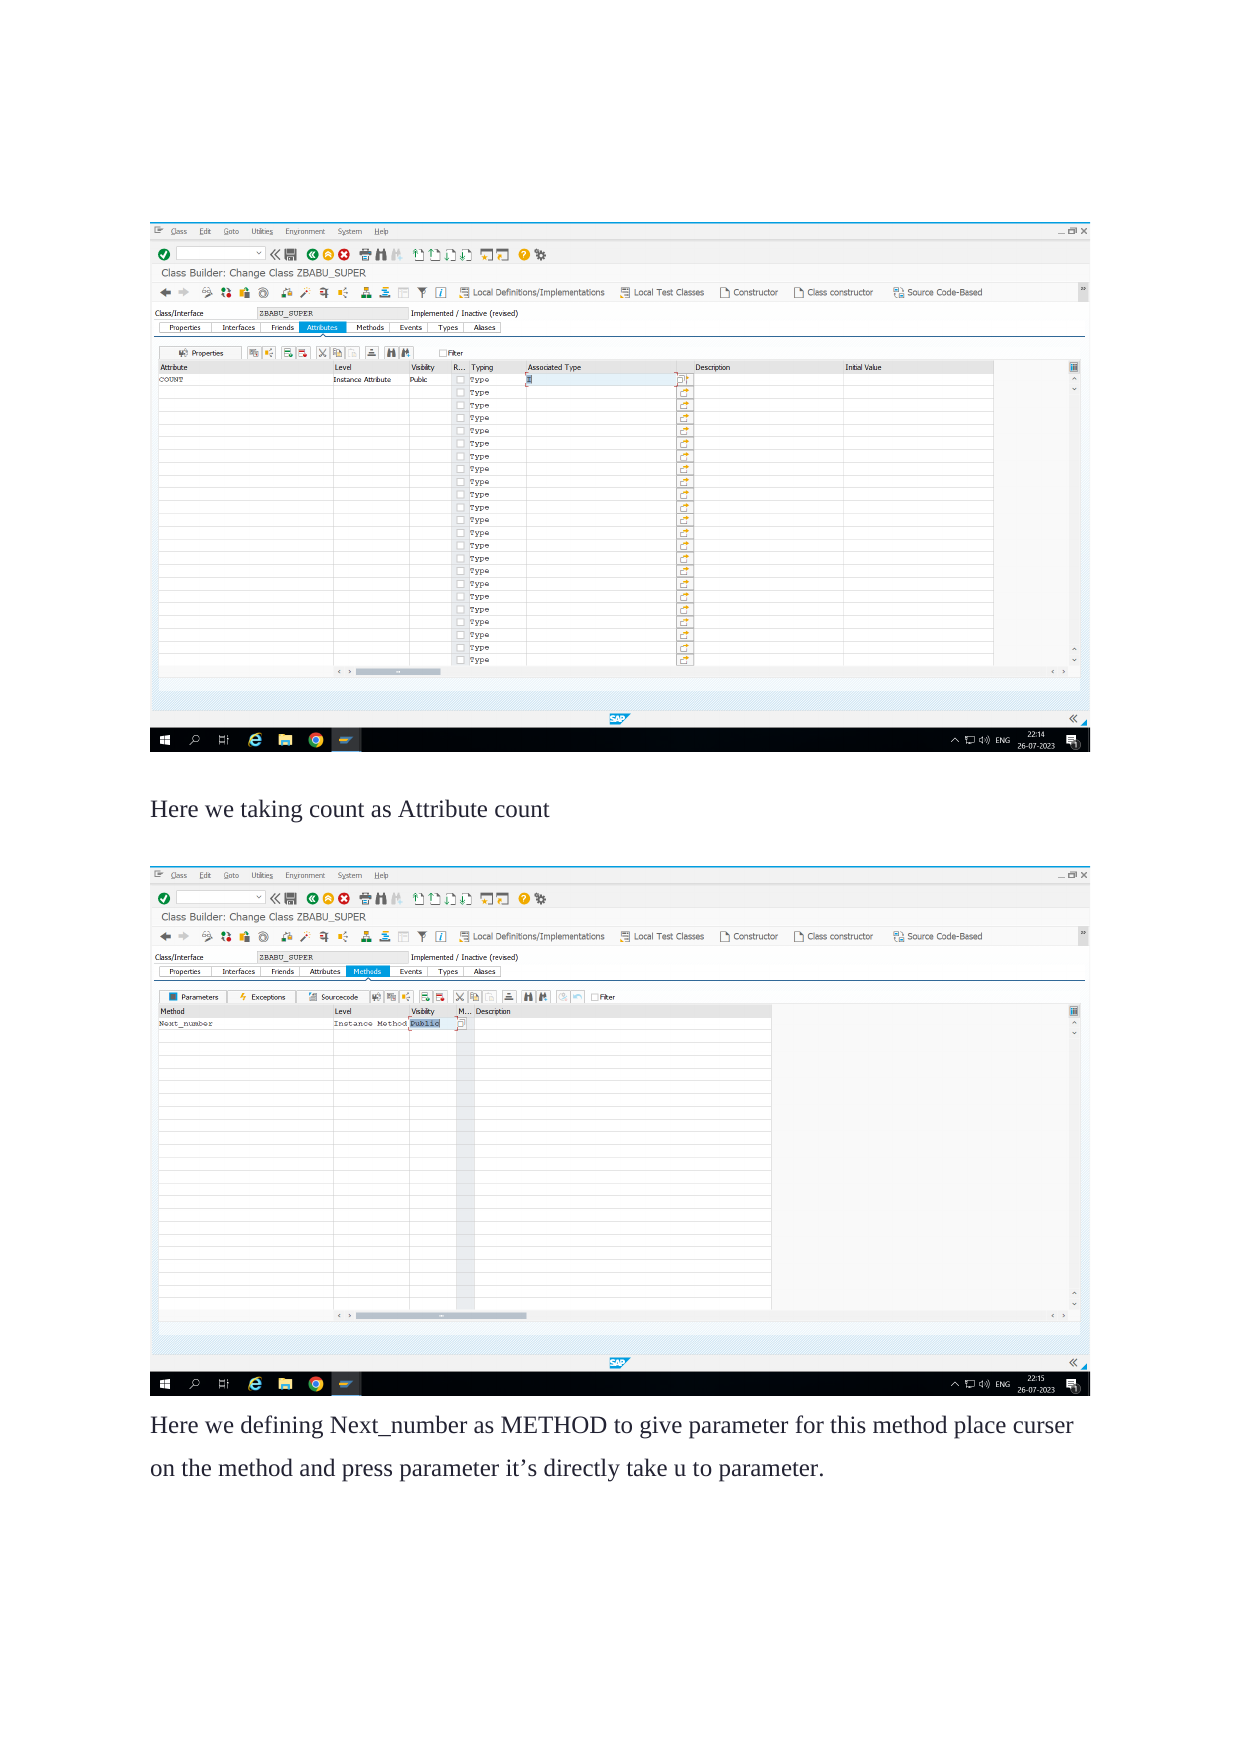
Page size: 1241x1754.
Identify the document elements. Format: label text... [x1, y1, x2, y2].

picture [150, 224, 1091, 752]
text Here we defining Next_number as METHOD to give parameter for this method place curser on the method and press parameter it’s directly take u to parameter. [150, 1396, 1084, 1482]
picture [150, 868, 1091, 1396]
text Here we taking count as Attribute count [150, 794, 1084, 823]
